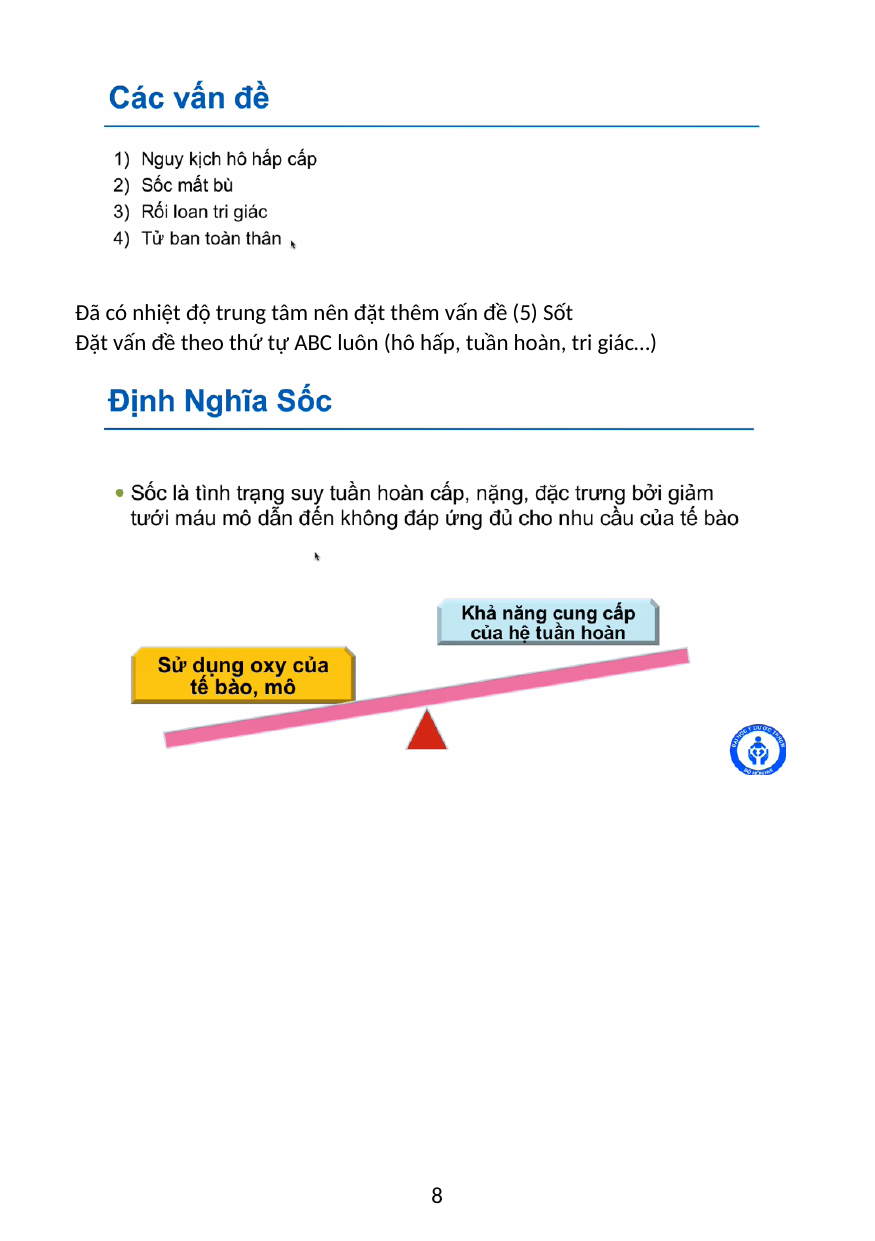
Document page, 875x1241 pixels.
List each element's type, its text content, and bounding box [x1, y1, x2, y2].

picture [75, 375, 786, 775]
picture [75, 75, 786, 280]
text Đặt vấn đề theo thứ tự ABC luôn (hô hấp, tuần hoàn, tri giác…) [75, 328, 799, 356]
text Đã có nhiệt độ trung tâm nên đặt thêm vấn đề (5) Sốt [75, 298, 799, 326]
